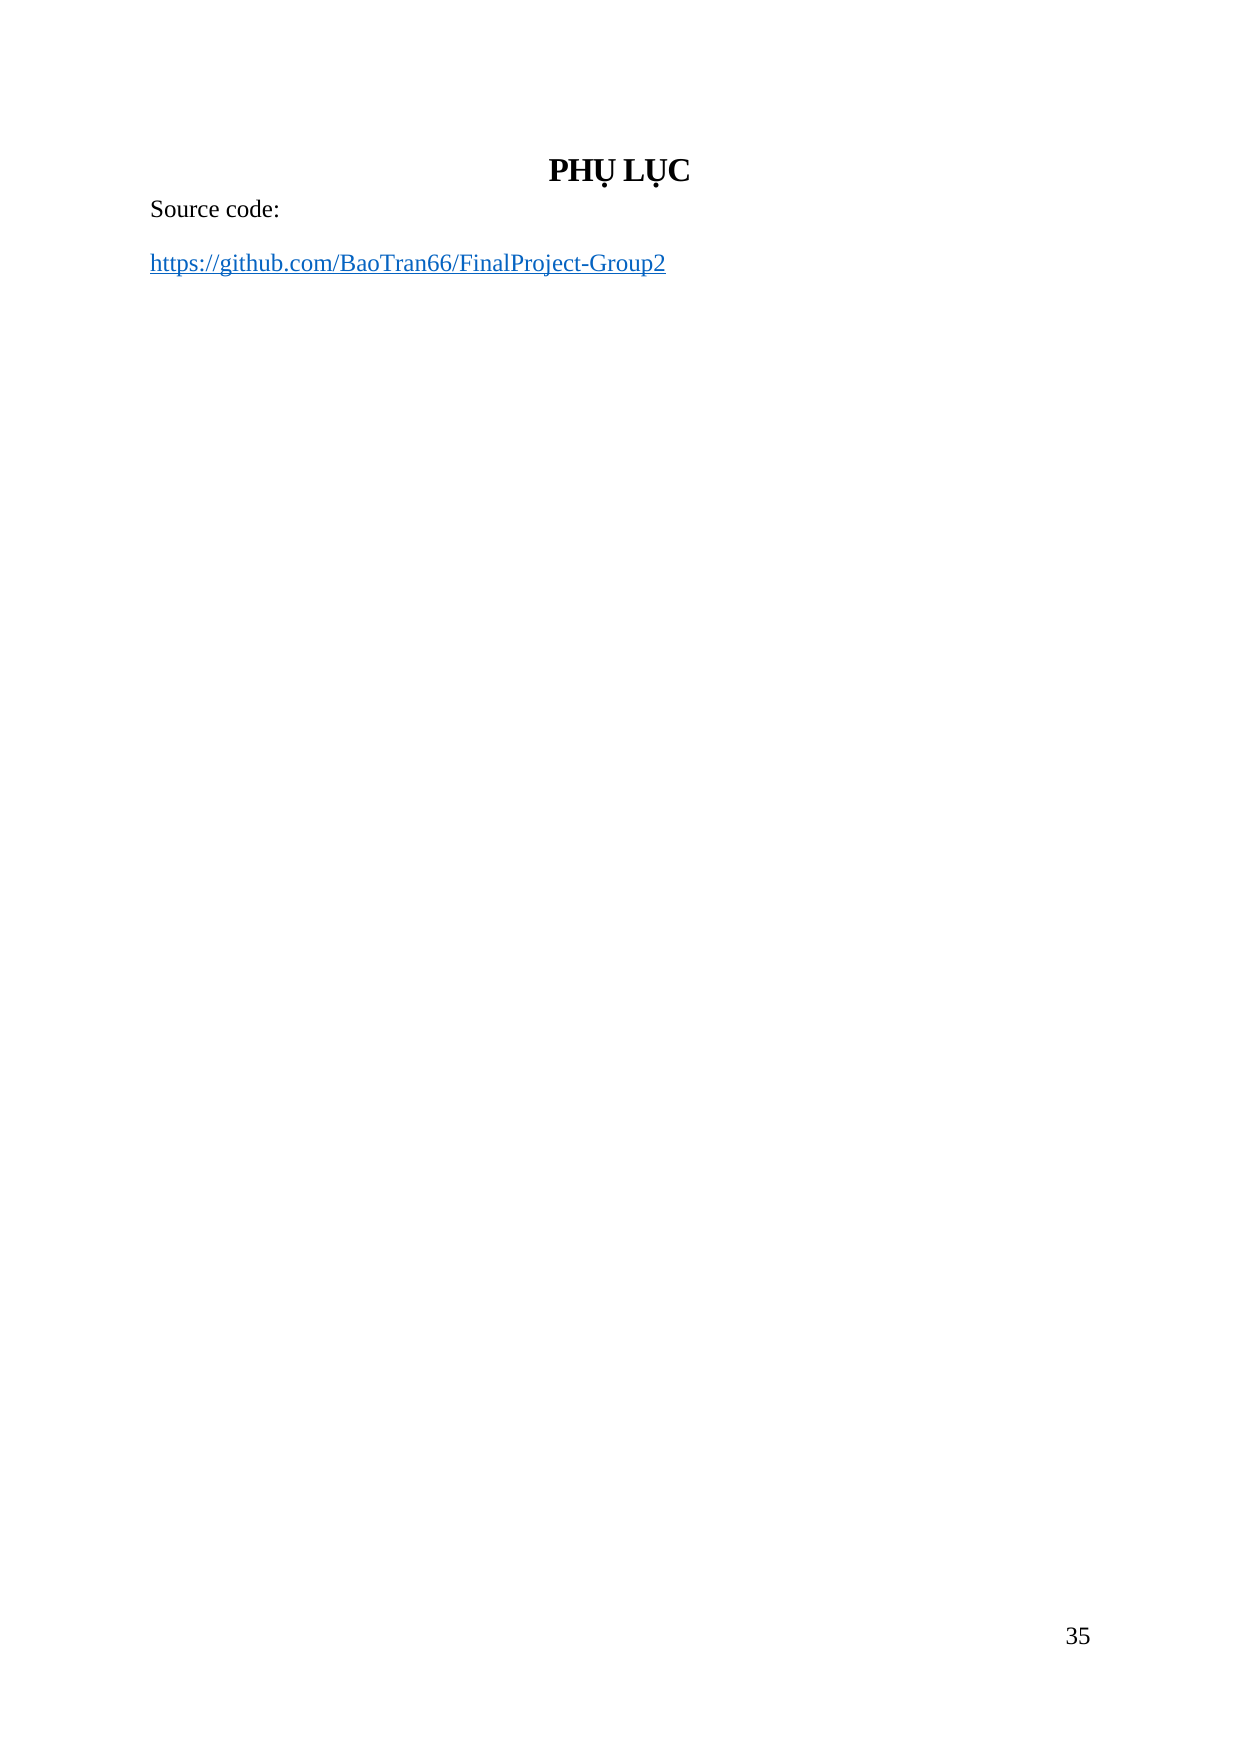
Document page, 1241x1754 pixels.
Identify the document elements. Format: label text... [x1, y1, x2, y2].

text Source code: [150, 194, 1090, 223]
text https://github.com/BaoTran66/FinalProject-Group2 [150, 248, 1090, 277]
title PHỤ LỤC [150, 150, 1090, 188]
